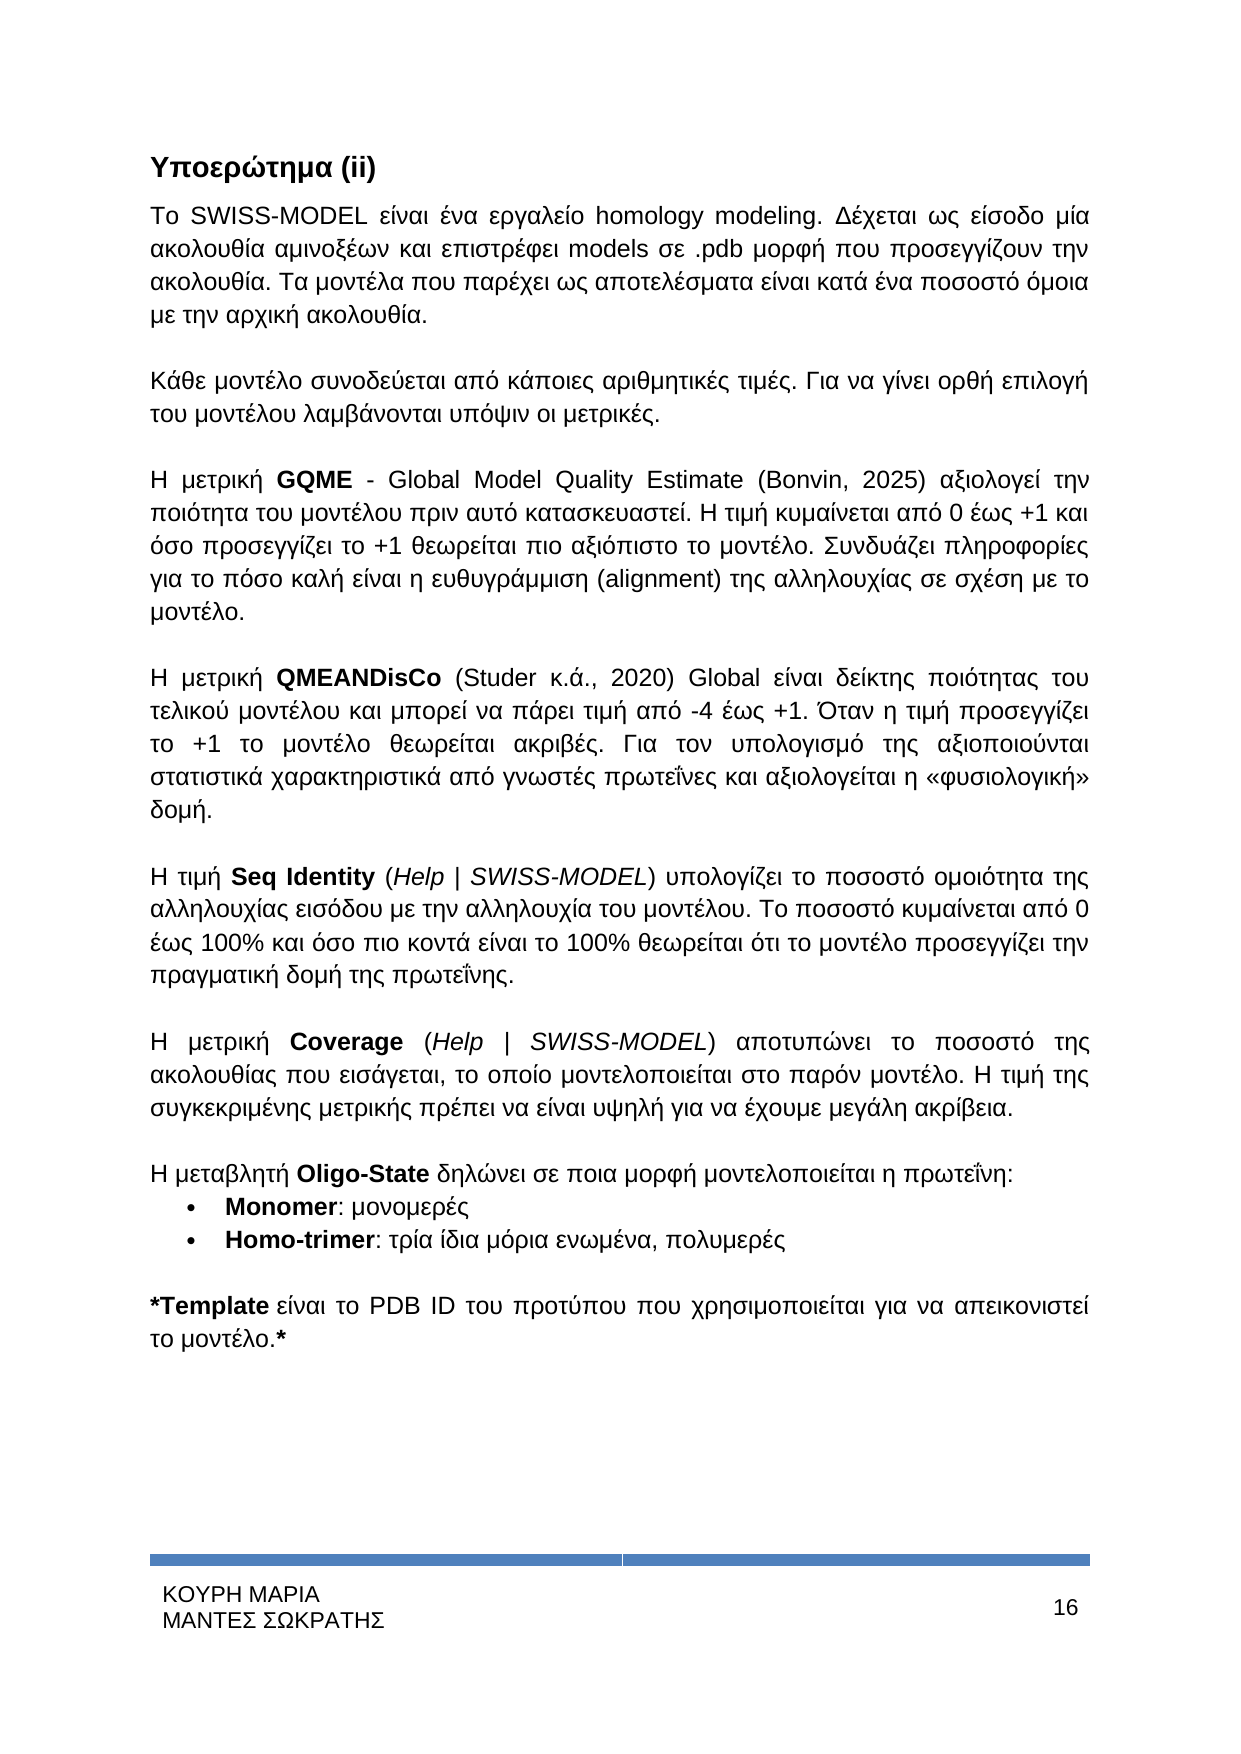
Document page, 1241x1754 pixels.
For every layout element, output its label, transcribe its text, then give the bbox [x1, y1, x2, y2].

text *Template είναι το PDB ID του προτύπου που χρησιμοποιείται για να απεικονιστεί το μοντέλο.* [150, 1291, 1090, 1352]
text Η μεταβλητή Oligo-State δηλώνει σε ποια μορφή μοντελοποιείται η πρωτεΐνη: [150, 1159, 1090, 1187]
subtitle Υποερώτημα (ii) [150, 150, 1090, 183]
text Η μετρική Coverage (Help | SWISS-MODEL) αποτυπώνει το ποσοστό της ακολουθίας που εισάγεται, το οποίο μοντελοποιείται στο παρόν μοντέλο. Η τιμή της συγκεκριμένης μετρικής πρέπει να είναι υψηλή για να έχουμε μεγάλη ακρίβεια. [150, 1027, 1090, 1121]
text Η μετρική QMEANDisCo (Studer κ.ά., 2020) Global είναι δείκτης ποιότητας του τελικού μοντέλου και μπορεί να πάρει τιμή από -4 έως +1. Όταν η τιμή προσεγγίζει το +1 το μοντέλο θεωρείται ακριβές. Για τον υπολογισμό της αξιοποιούνται στατιστικά χαρακτηριστικά από γνωστές πρωτεΐνες και αξιολογείται η «φυσιολογική» δομή. [150, 663, 1090, 824]
text Το SWISS-MODEL είναι ένα εργαλείο homology modeling. Δέχεται ως είσοδο μία ακολουθία αμινοξέων και επιστρέφει models σε .pdb μορφή που προσεγγίζουν την ακολουθία. Τα μοντέλα που παρέχει ως αποτελέσματα είναι κατά ένα ποσοστό όμοια με την αρχική ακολουθία. [150, 201, 1090, 329]
text Η τιμή Seq Identity (Help | SWISS-MODEL) υπολογίζει το ποσοστό ομοιότητα της αλληλουχίας εισόδου με την αλληλουχία του μοντέλου. Το ποσοστό κυμαίνεται από 0 έως 100% και όσο πιο κοντά είναι το 100% θεωρείται ότι το μοντέλο προσεγγίζει την πραγματική δομή της πρωτεΐνης. [150, 861, 1090, 989]
list Homo-trimer: τρία ίδια μόρια ενωμένα, πολυμερές [187, 1225, 1090, 1253]
list Monomer: μονομερές [187, 1192, 1090, 1220]
text Κάθε μοντέλο συνοδεύεται από κάποιες αριθμητικές τιμές. Για να γίνει ορθή επιλογή του μοντέλου λαμβάνονται υπόψιν οι μετρικές. [150, 366, 1090, 428]
text Η μετρική GQME - Global Model Quality Estimate (Bonvin, 2025) αξιολογεί την ποιότητα του μοντέλου πριν αυτό κατασκευαστεί. Η τιμή κυμαίνεται από 0 έως +1 και όσο προσεγγίζει το +1 θεωρείται πιο αξιόπιστο το μοντέλο. Συνδυάζει πληροφορίες για το πόσο καλή είναι η ευθυγράμμιση (alignment) της αλληλουχίας σε σχέση με το μοντέλο. [150, 465, 1090, 626]
